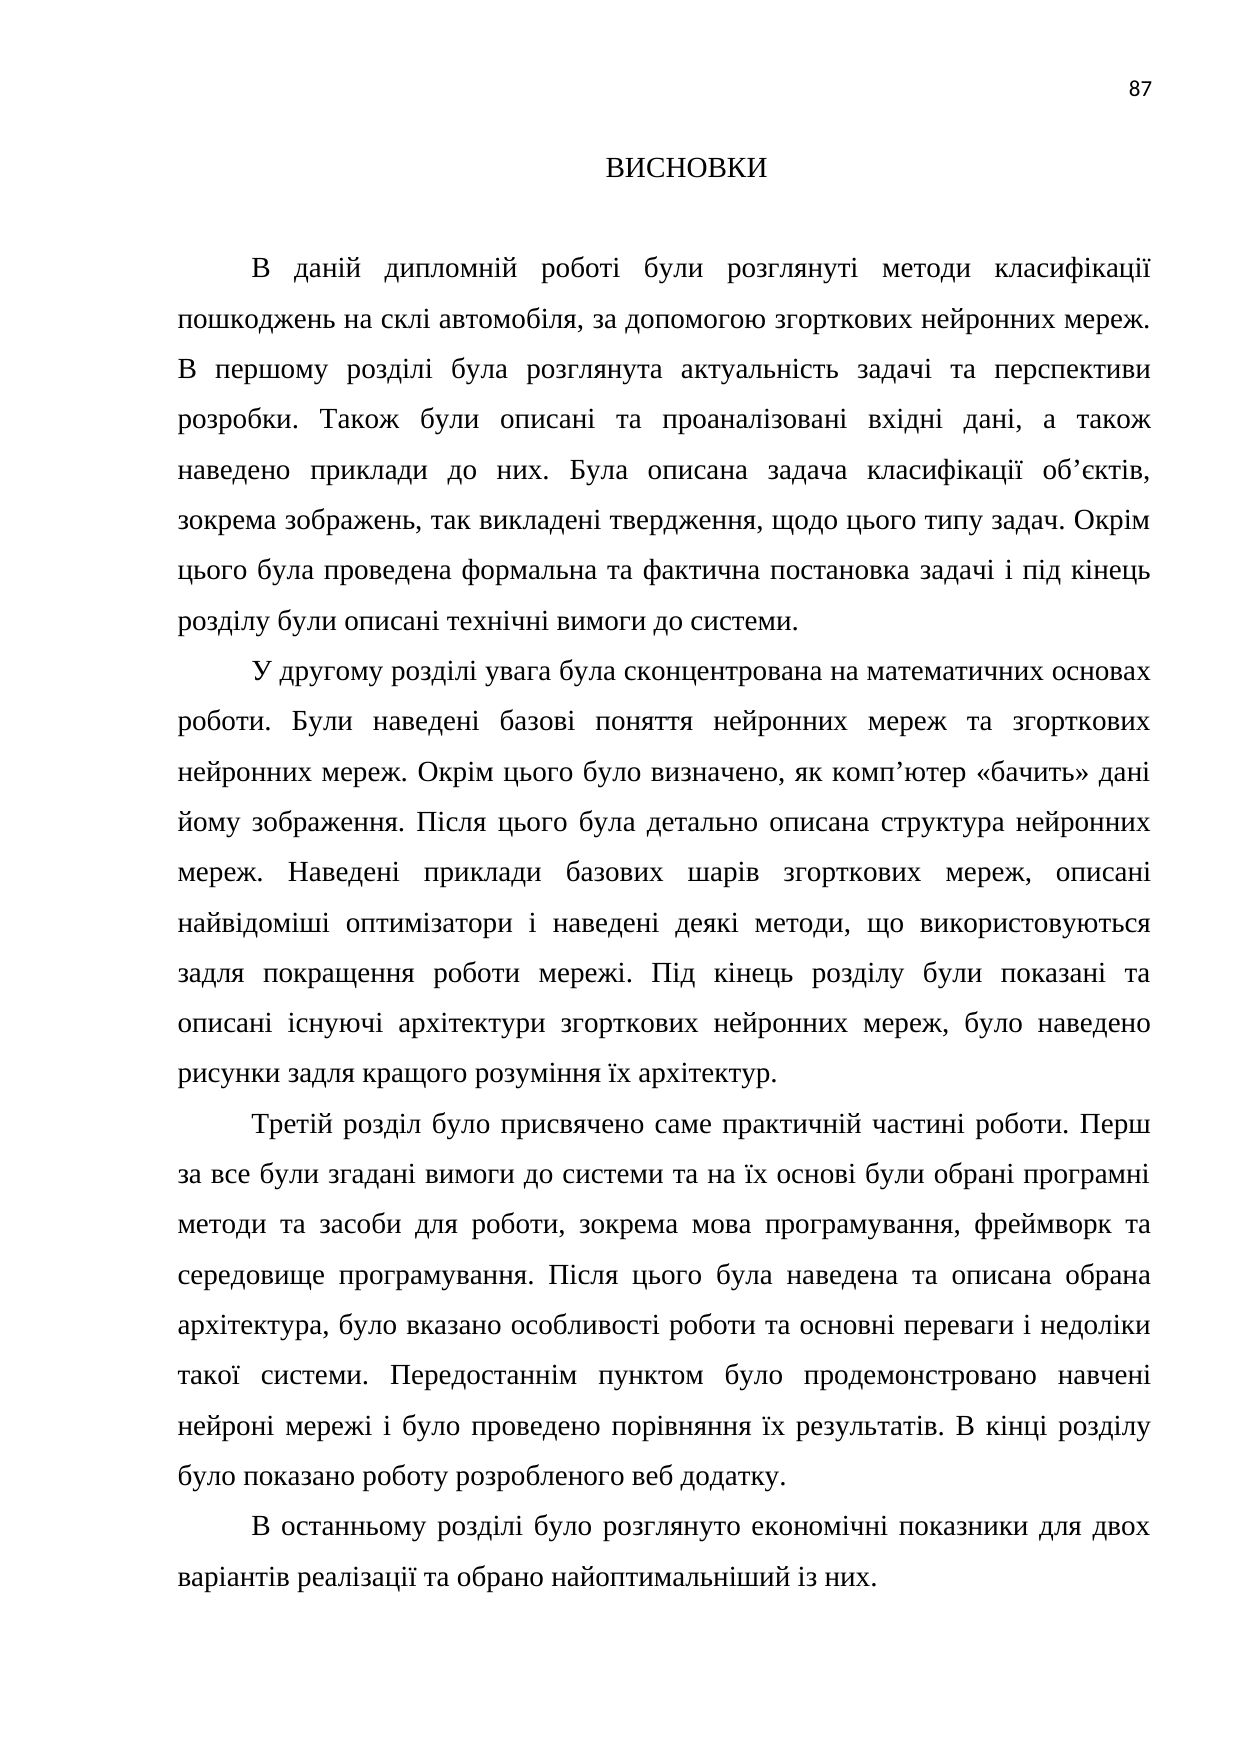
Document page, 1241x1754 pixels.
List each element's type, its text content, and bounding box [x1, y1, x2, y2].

text Третій розділ було присвячено саме практичній частині роботи. Перш за все були згадані вимоги до системи та на їх основі були обрані програмні методи та засоби для роботи, зокрема мова програмування, фреймворк та середовище програмування. Після цього була наведена та описана обрана архітектура, було вказано особливості роботи та основні переваги і недоліки такої системи. Передостаннім пунктом було продемонстровано навчені нейроні мережі і було проведено порівняння їх результатів. В кінці розділу було показано роботу розробленого веб додатку. [177, 1106, 1152, 1492]
text В даній дипломній роботі були розглянуті методи класифікації пошкоджень на склі автомобіля, за допомогою згорткових нейронних мереж. В першому розділі була розглянута актуальність задачі та перспективи розробки. Також були описані та проаналізовані вхідні дані, а також наведено приклади до них. Була описана задача класифікації об’єктів, зокрема зображень, так викладені твердження, щодо цього типу задач. Окрім цього була проведена формальна та фактична постановка задачі і під кінець розділу були описані технічні вимоги до системи. [177, 251, 1152, 636]
text ВИСНОВКИ [207, 150, 1152, 183]
text У другому розділі увага була сконцентрована на математичних основах роботи. Були наведені базові поняття нейронних мереж та згорткових нейронних мереж. Окрім цього було визначено, як комп’ютер «бачить» дані йому зображення. Після цього була детально описана структура нейронних мереж. Наведені приклади базових шарів згорткових мереж, описані найвідоміші оптимізатори і наведені деякі методи, що використовуються задля покращення роботи мережі. Під кінець розділу були показані та описані існуючі архітектури згорткових нейронних мереж, було наведено рисунки задля кращого розуміння їх архітектур. [177, 653, 1152, 1089]
text В останньому розділі було розглянуто економічні показники для двох варіантів реалізації та обрано найоптимальніший із них. [177, 1508, 1152, 1592]
